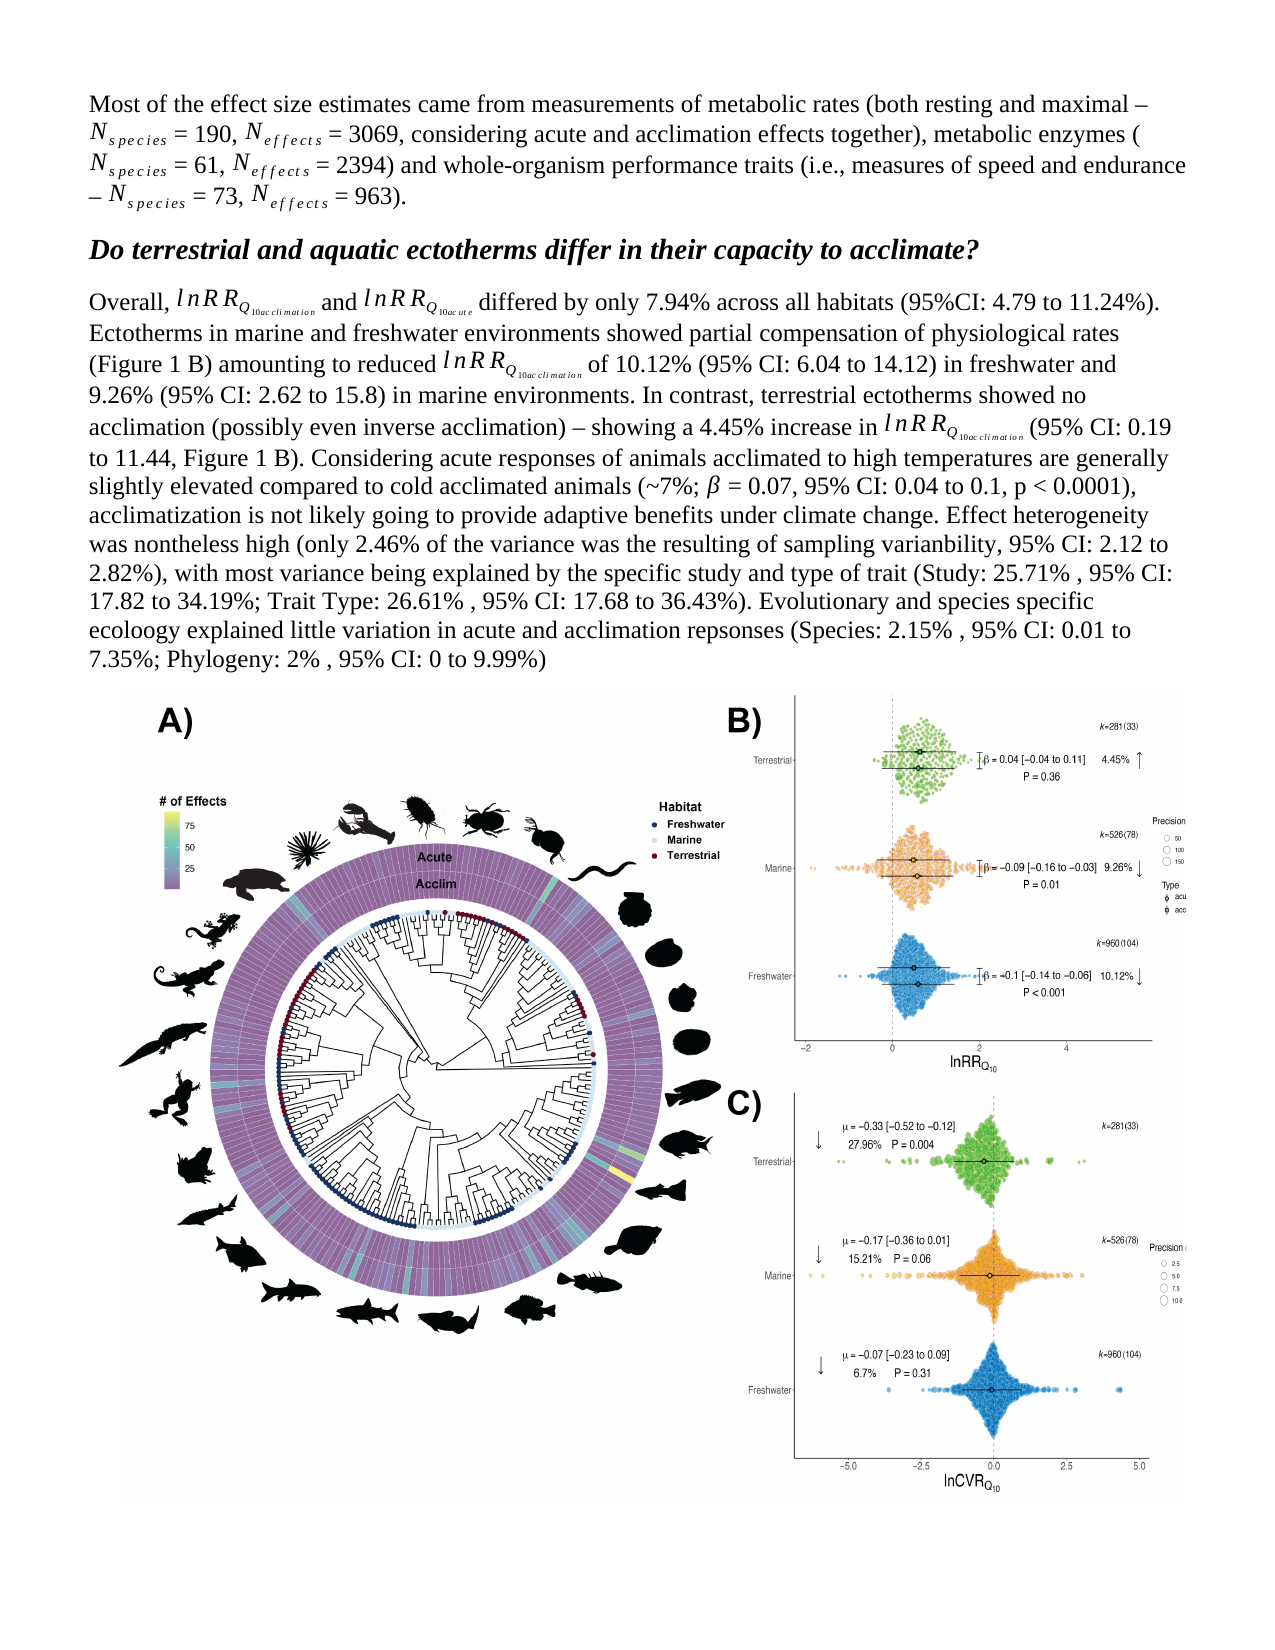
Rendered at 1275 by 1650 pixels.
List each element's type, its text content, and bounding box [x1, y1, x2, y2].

picture [118, 691, 1187, 1500]
text Overall, and differed by only 7.94% across all habitats (95%CI: 4.79 to 11.24%). Ectotherms in marine and freshwater environments showed partial compensation of physiological rates (Figure 1 B) amounting to reduced of 10.12% (95% CI: 6.04 to 14.12) in freshwater and 9.26% (95% CI: 2.62 to 15.8) in marine environments. In contrast, terrestrial ectotherms showed no acclimation (possibly even inverse acclimation) – showing a 4.45% increase in (95% CI: 0.19 to 11.44, Figure 1 B). Considering acute responses of animals acclimated to high temperatures are generally slightly elevated compared to cold acclimated animals (~7%; = 0.07, 95% CI: 0.04 to 0.1, p < 0.0001), acclimatization is not likely going to provide adaptive benefits under climate change. Effect heterogeneity was nontheless high (only 2.46% of the variance was the resulting of sampling varianbility, 95% CI: 2.12 to 2.82%), with most variance being explained by the specific study and type of trait (Study: 25.71% , 95% CI: 17.82 to 34.19%; Trait Type: 26.61% , 95% CI: 17.68 to 36.43%). Evolutionary and species specific ecoloogy explained little variation in acute and acclimation repsonses (Species: 2.15% , 95% CI: 0.01 to 7.35%; Phylogeny: 2% , 95% CI: 0 to 9.99%) [89, 284, 1186, 673]
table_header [89, 691, 1186, 1520]
subtitle Do terrestrial and aquatic ectotherms differ in their capacity to acclimate? [89, 232, 1186, 266]
text Most of the effect size estimates came from measurements of metabolic rates (both resting and maximal – = 190, = 3069, considering acute and acclimation effects together), metabolic enzymes ( = 61, = 2394) and whole-organism performance traits (i.e., measures of speed and endurance – = 73, = 963). [89, 89, 1186, 211]
